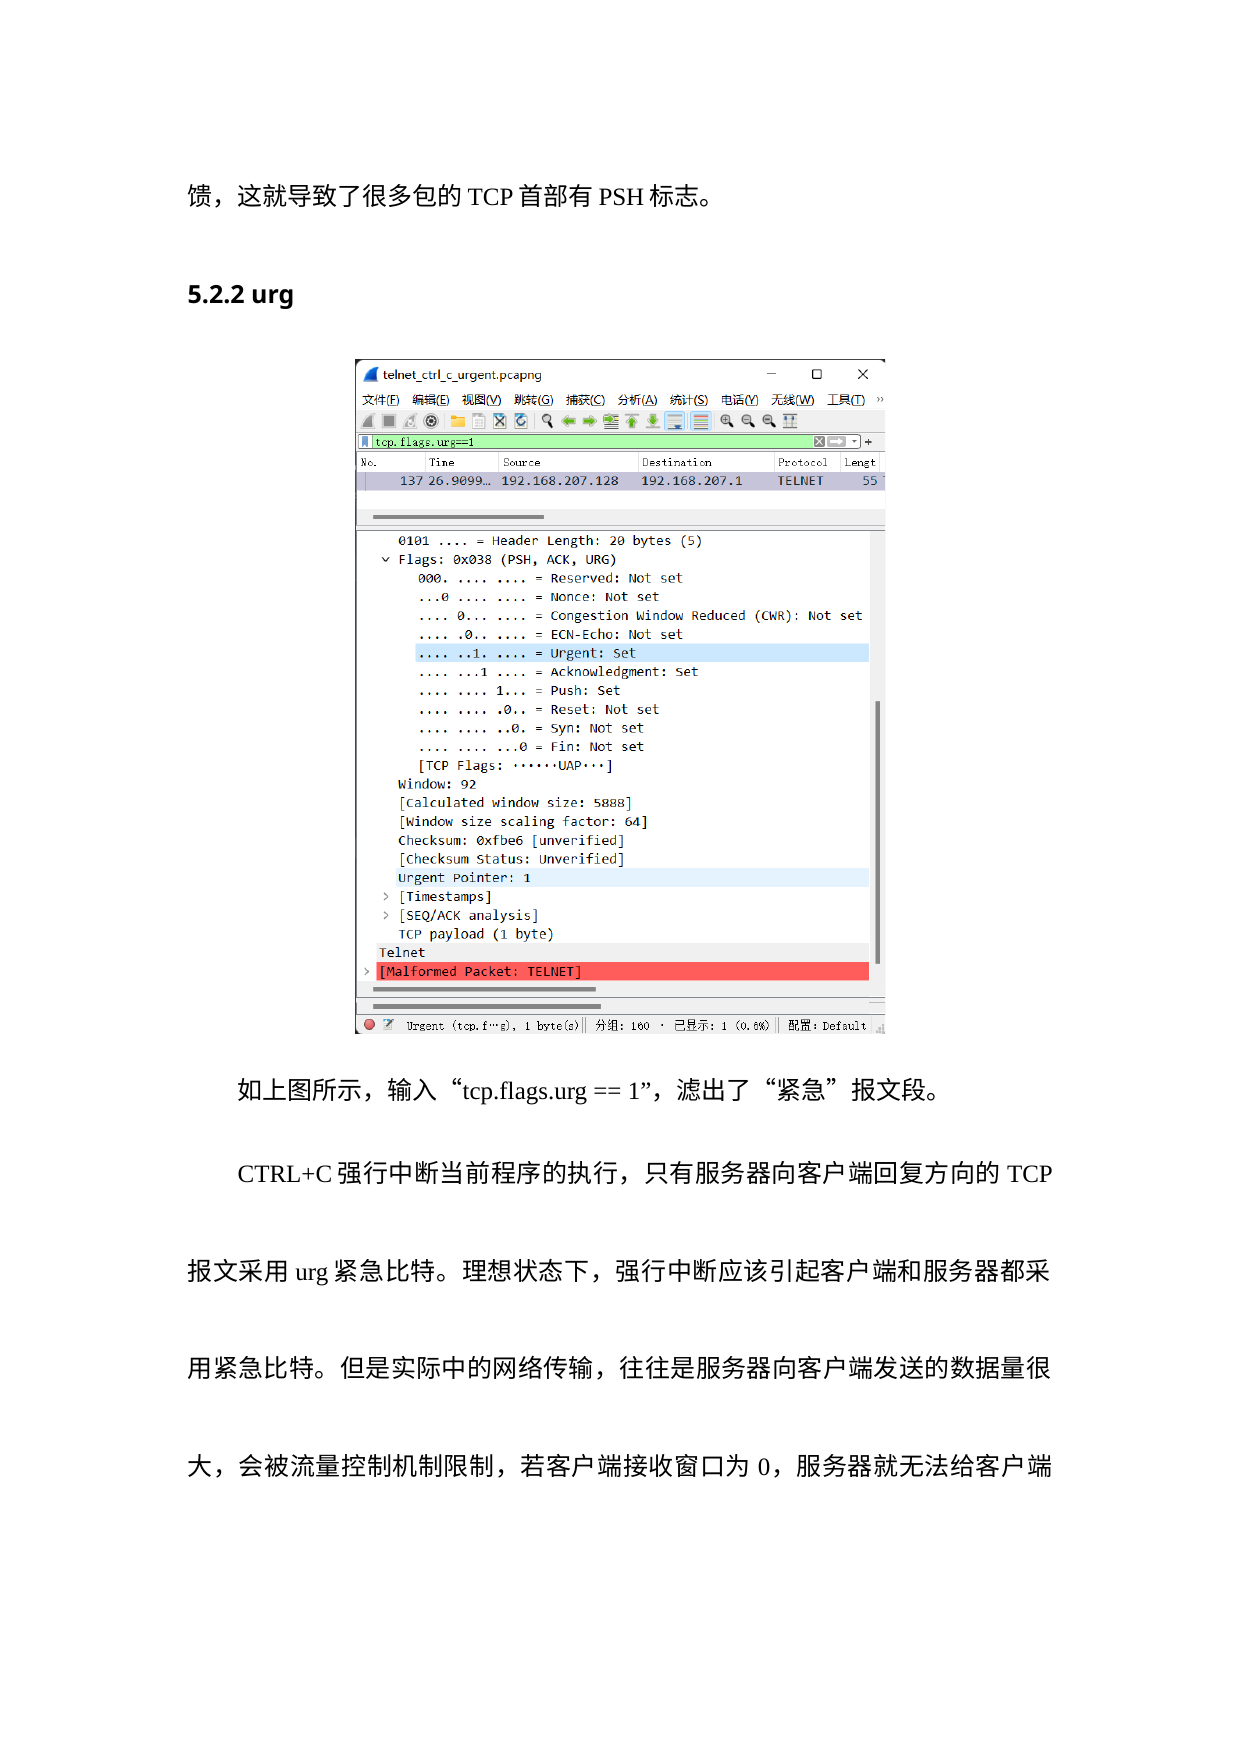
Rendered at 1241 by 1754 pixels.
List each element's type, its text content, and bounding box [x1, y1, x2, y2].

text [187, 162, 1053, 227]
text 如上图所示，输入“tcp.flags.urg == 1”，滤出了“紧急”报文段。 [187, 1056, 1053, 1121]
picture [355, 359, 886, 1034]
subtitle 5.2.2 urg [187, 261, 1053, 326]
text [187, 1139, 1053, 1497]
